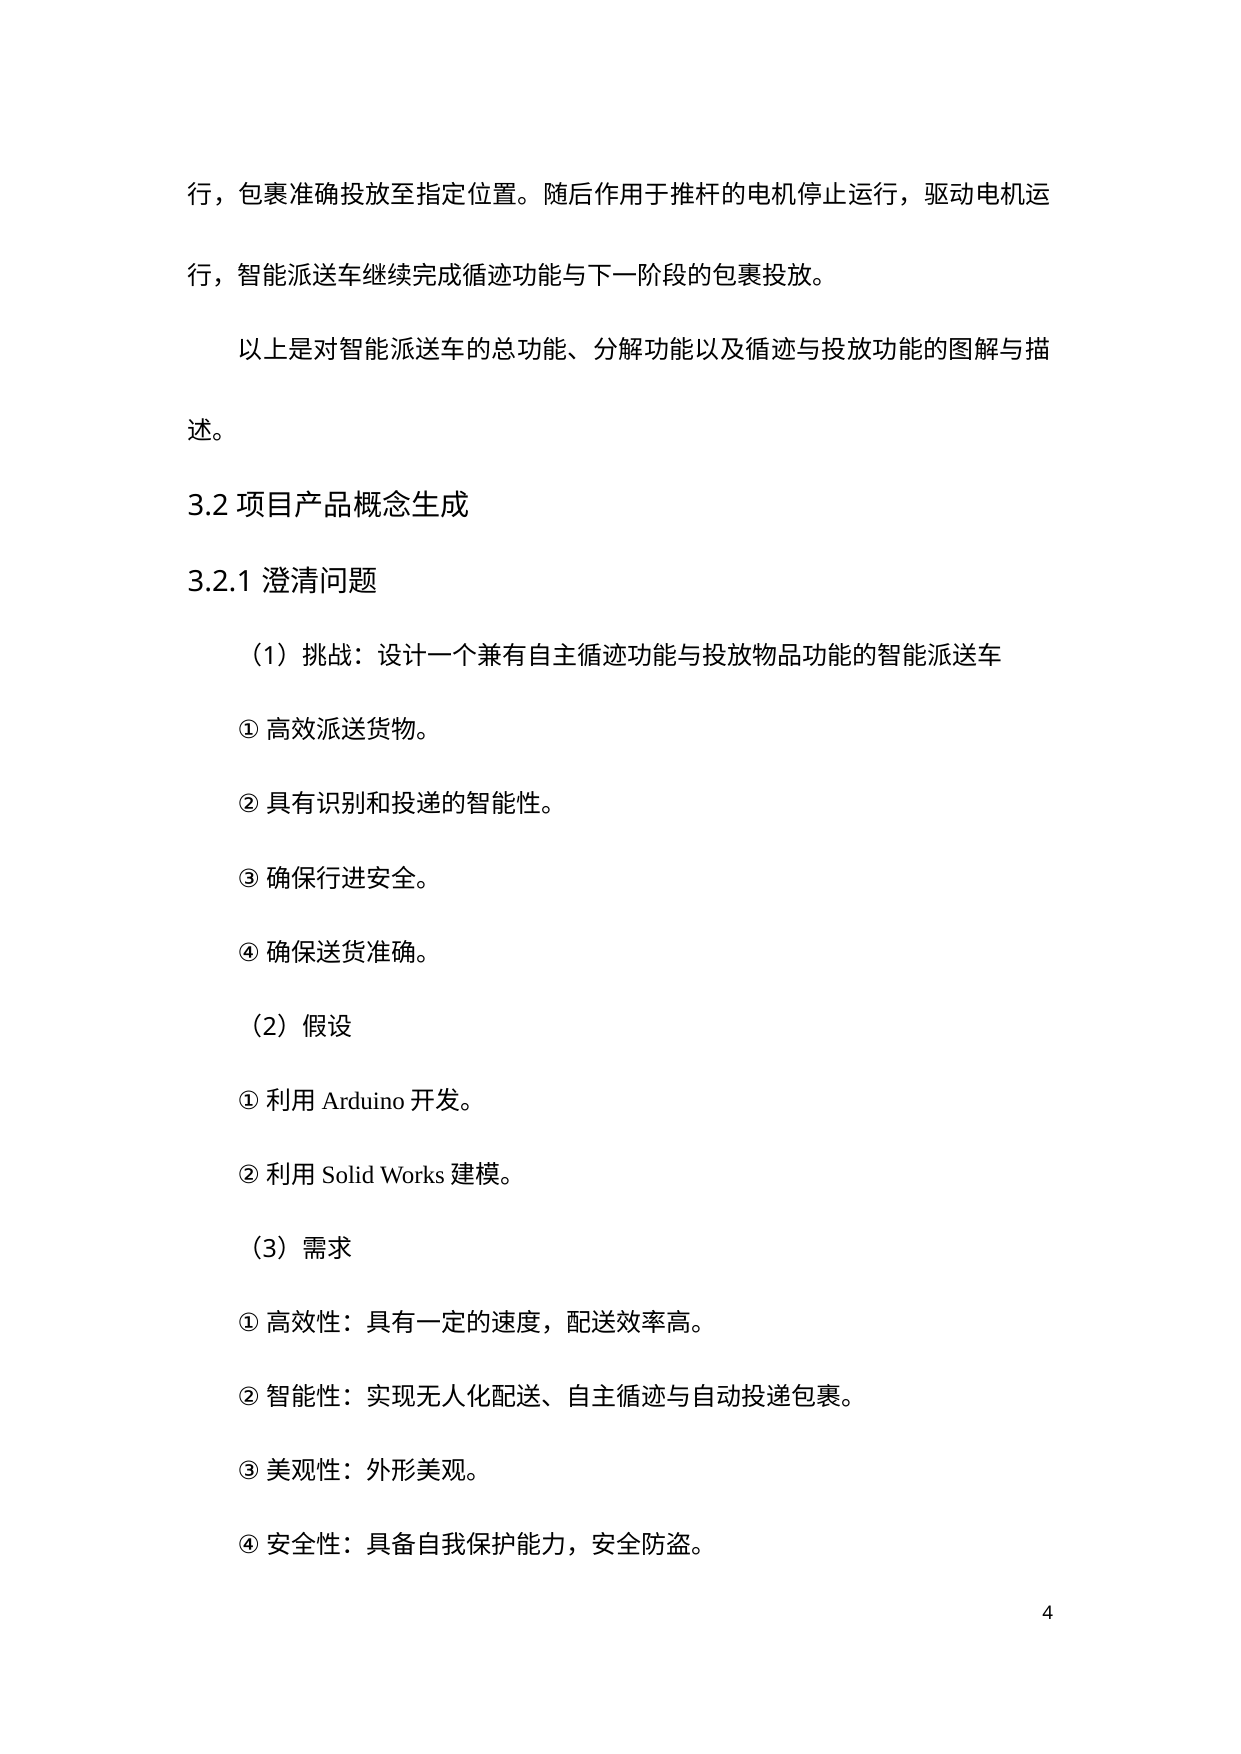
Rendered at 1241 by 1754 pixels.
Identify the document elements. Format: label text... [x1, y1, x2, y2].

text （1）挑战：设计一个兼有自主循迹功能与投放物品功能的智能派送车 [187, 621, 1053, 686]
text （2）假设 [187, 992, 1053, 1057]
text ④ 确保送货准确。 [187, 918, 1053, 983]
text ② 具有识别和投递的智能性。 [187, 769, 1053, 834]
text ④ 安全性：具备自我保护能力，安全防盗。 [187, 1510, 1053, 1575]
text ① 利用Arduino开发。 [187, 1066, 1053, 1131]
text ① 高效派送货物。 [187, 696, 1053, 761]
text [187, 160, 1053, 306]
text 以上是对智能派送车的总功能、分解功能以及循迹与投放功能的图解与描述。 [187, 315, 1053, 461]
text ③ 美观性：外形美观。 [187, 1436, 1053, 1501]
text ② 利用Solid Works建模。 [187, 1140, 1053, 1205]
text ① 高效性：具有一定的速度，配送效率高。 [187, 1288, 1053, 1353]
text ② 智能性：实现无人化配送、自主循迹与自动投递包裹。 [187, 1362, 1053, 1427]
text 3.2.1 澄清问题 [187, 546, 1053, 611]
text （3）需求 [187, 1214, 1053, 1279]
text ③ 确保行进安全。 [187, 844, 1053, 909]
text 3.2 项目产品概念生成 [187, 470, 1053, 535]
